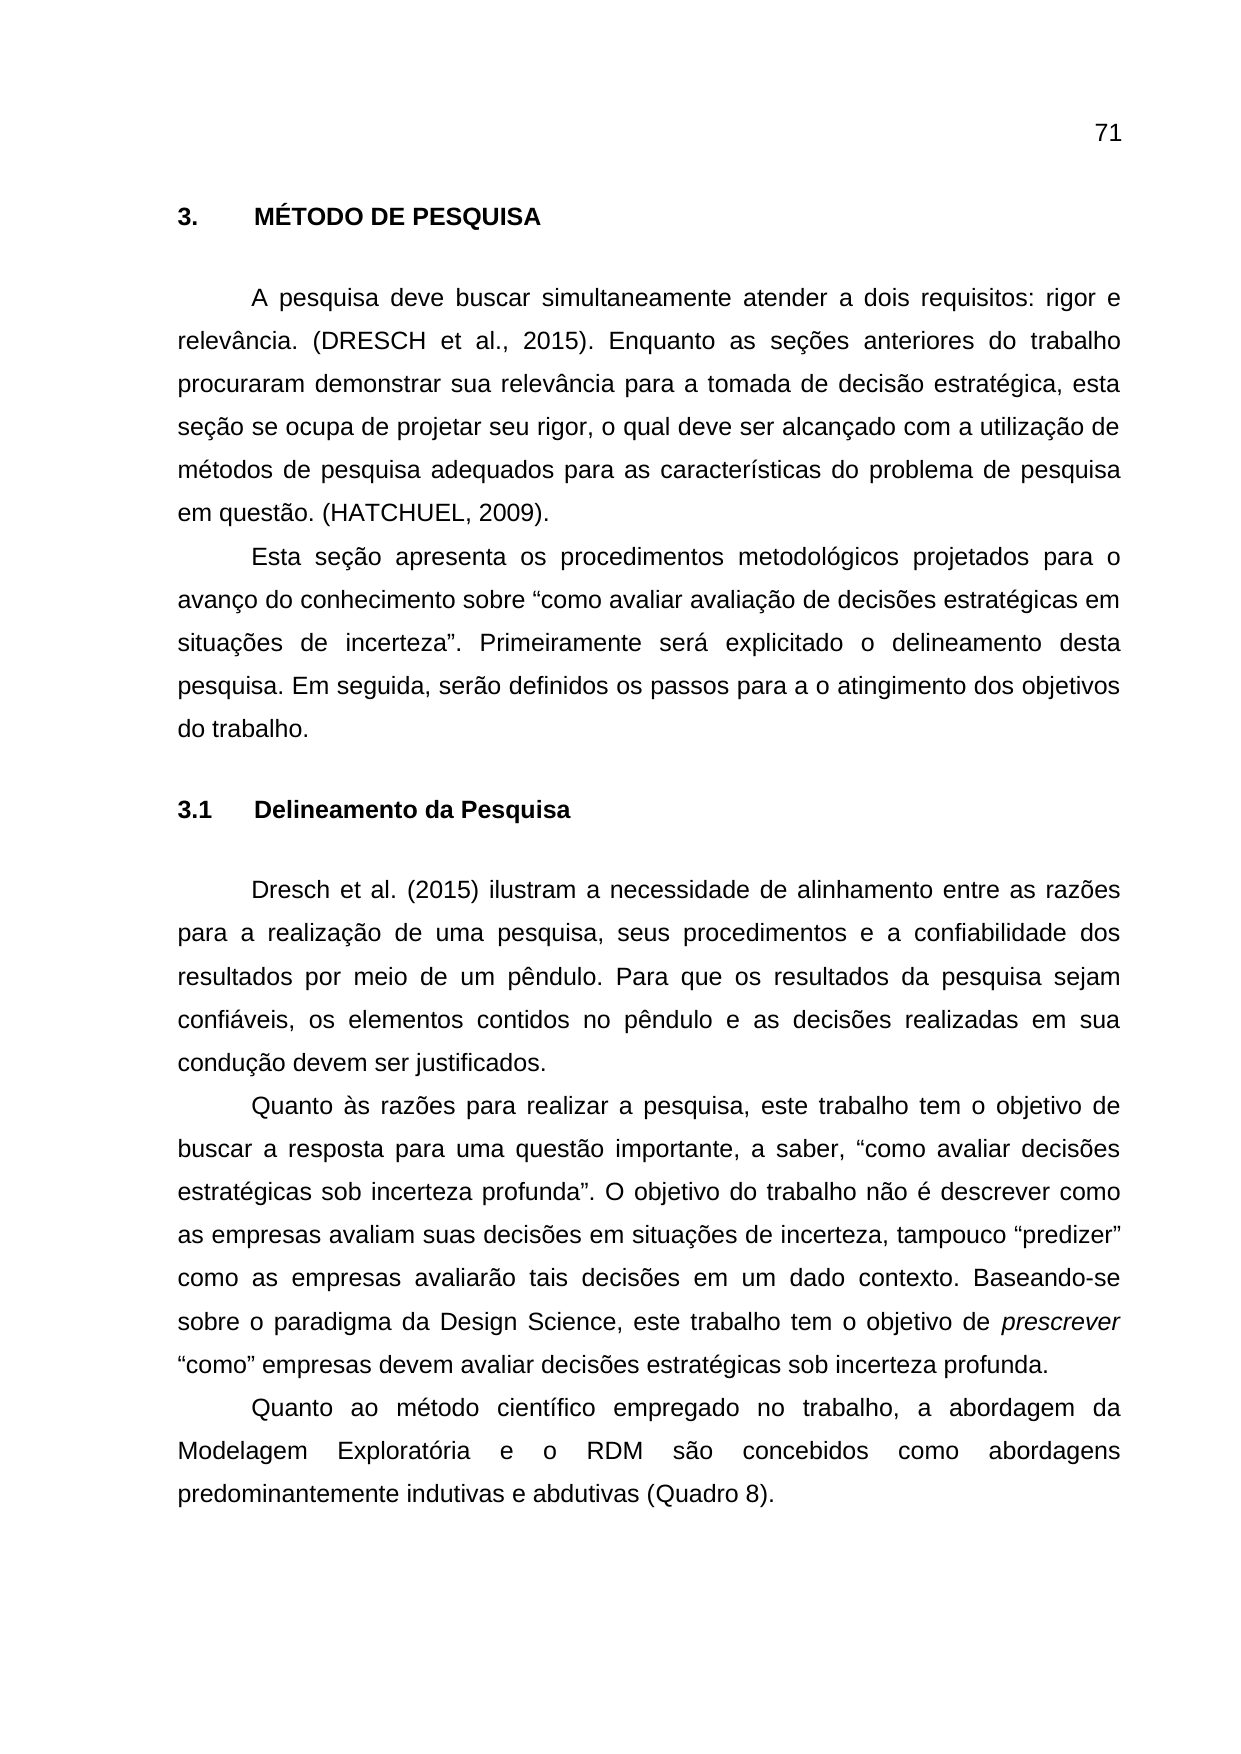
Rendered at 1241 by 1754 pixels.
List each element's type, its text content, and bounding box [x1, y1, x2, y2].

subtitle MÉTODO DE PESQUISA [177, 202, 1122, 231]
text Dresch et al. (2015) ilustram a necessidade de alinhamento entre as razões para a realização de uma pesquisa, seus procedimentos e a confiabilidade dos resultados por meio de um pêndulo. Para que os resultados da pesquisa sejam confiáveis, os elementos contidos no pêndulo e as decisões realizadas em sua condução devem ser justificados. [177, 875, 1122, 1077]
subtitle Delineamento da Pesquisa [177, 795, 1122, 823]
text Esta seção apresenta os procedimentos metodológicos projetados para o avanço do conhecimento sobre “como avaliar avaliação de decisões estratégicas em situações de incerteza”. Primeiramente será explicitado o delineamento desta pesquisa. Em seguida, serão definidos os passos para a o atingimento dos objetivos do trabalho. [177, 542, 1122, 743]
text A pesquisa deve buscar simultaneamente atender a dois requisitos: rigor e relevância. (DRESCH et al., 2015). Enquanto as seções anteriores do trabalho procuraram demonstrar sua relevância para a tomada de decisão estratégica, esta seção se ocupa de projetar seu rigor, o qual deve ser alcançado com a utilização de métodos de pesquisa adequados para as características do problema de pesquisa em questão. (HATCHUEL, 2009). [177, 283, 1122, 527]
text Quanto às razões para realizar a pesquisa, este trabalho tem o objetivo de buscar a resposta para uma questão importante, a saber, “como avaliar decisões estratégicas sob incerteza profunda”. O objetivo do trabalho não é descrever como as empresas avaliam suas decisões em situações de incerteza, tampouco “predizer” como as empresas avaliarão tais decisões em um dado contexto. Baseando-se sobre o paradigma da Design Science, este trabalho tem o objetivo de prescrever “como” empresas devem avaliar decisões estratégicas sob incerteza profunda. [177, 1091, 1122, 1378]
text Quanto ao método científico empregado no trabalho, a abordagem da Modelagem Exploratória e o RDM são concebidos como abordagens predominantemente indutivas e abdutivas (Quadro 7). [177, 1393, 1122, 1508]
